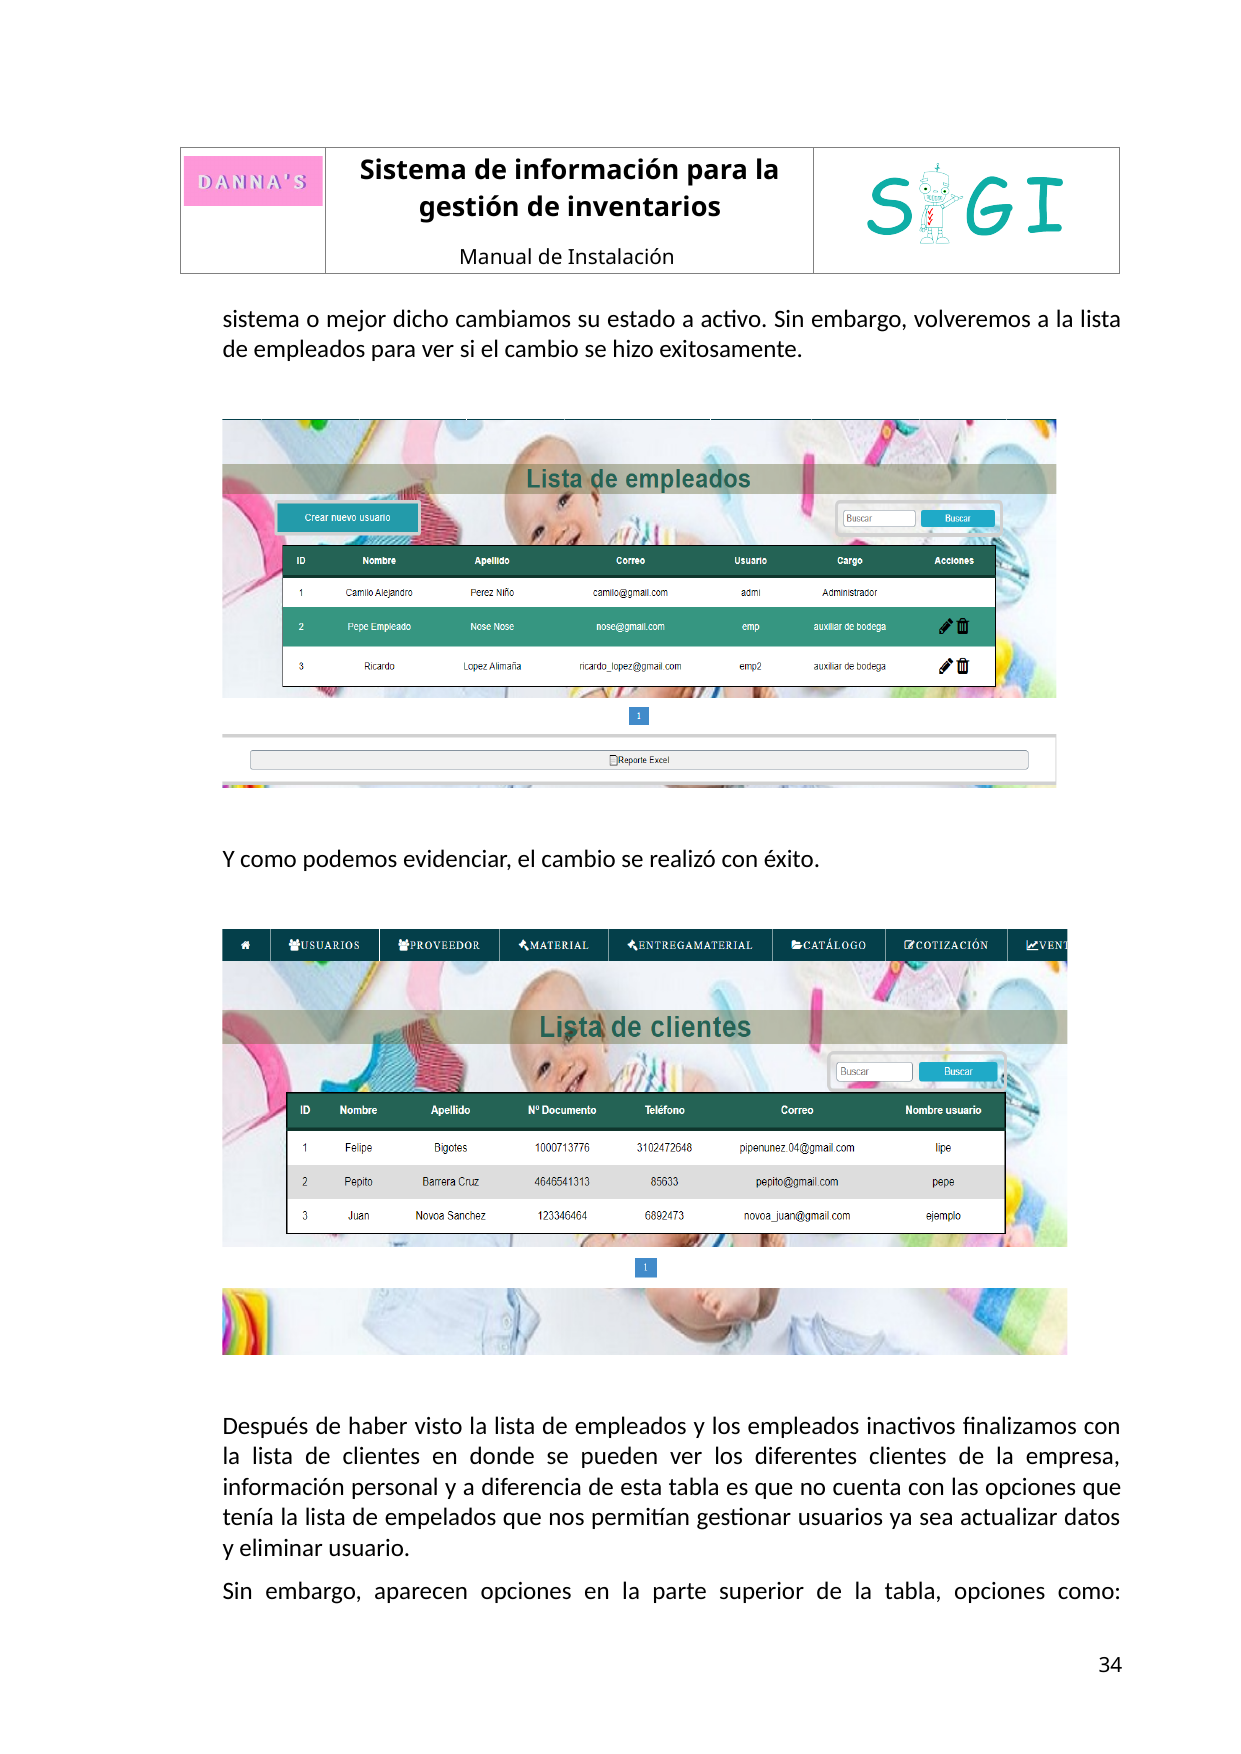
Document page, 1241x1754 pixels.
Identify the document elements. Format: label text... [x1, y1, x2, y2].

picture [222, 419, 1057, 788]
picture [862, 163, 1065, 257]
picture [183, 156, 323, 206]
text Y como podemos evidenciar, el cambio se realizó con éxito. [222, 843, 1122, 874]
text Sin embargo, aparecen opciones en la parte superior de la tabla, opciones como: registrar un nuevo empleado y buscar empleado por sus datos. [222, 1575, 1122, 1606]
text Después de haber visto la lista de empleados y los empleados inactivos finalizamos con la lista de clientes en donde se pueden ver los diferentes clientes de la empresa, información personal y a diferencia de esta tabla es que no cuenta con las opciones que tenía la lista de empelados que nos permitían gestionar usuarios ya sea actualizar datos y eliminar usuario. [222, 1410, 1122, 1563]
